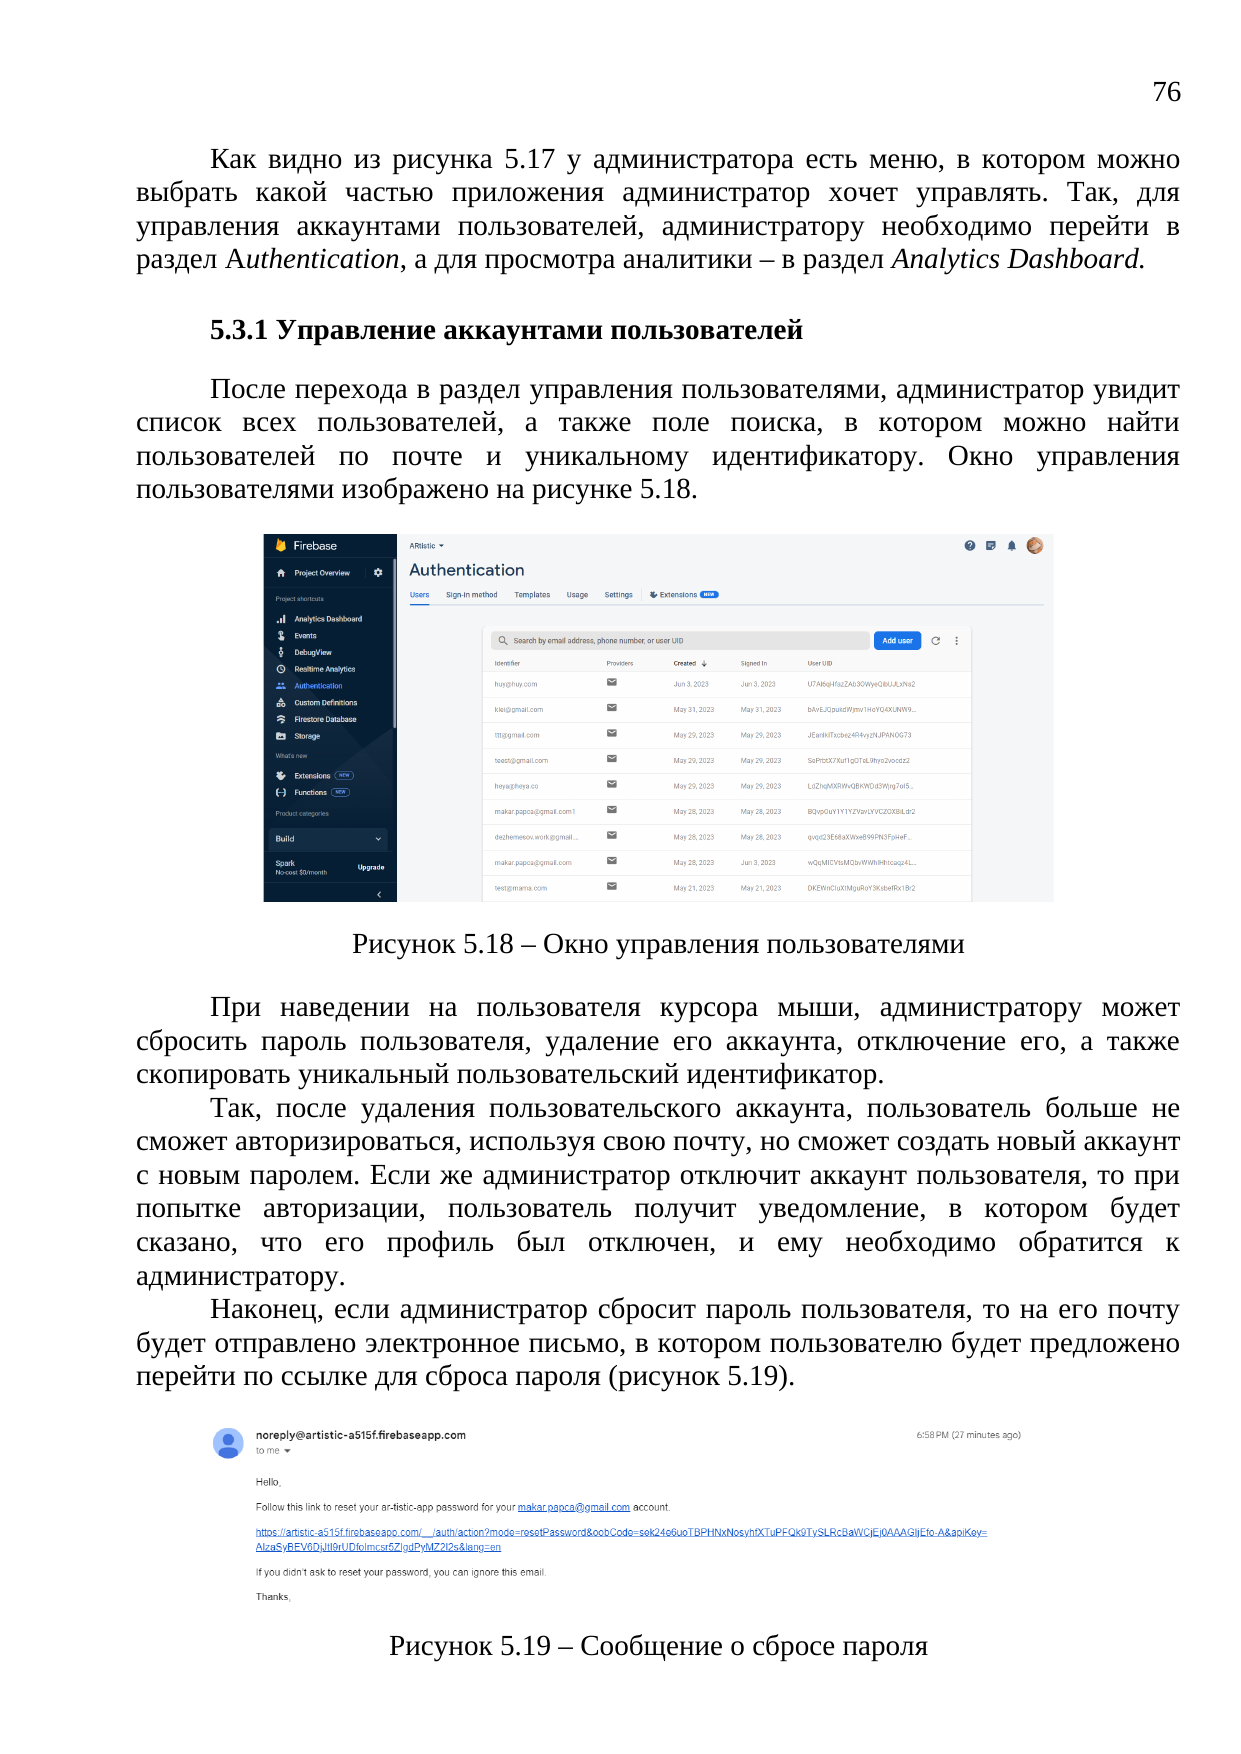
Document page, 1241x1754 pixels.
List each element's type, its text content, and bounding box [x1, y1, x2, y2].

picture [209, 1425, 1029, 1603]
text Наконец, если администратор сбросит пароль пользователя, то на его почту будет отправлено электронное письмо, в котором пользователю будет предложено перейти по ссылке для сброса пароля (рисунок 5.19). [136, 1291, 1181, 1392]
picture [263, 534, 1054, 902]
text Как видно из рисунка 5.17 у администратора есть меню, в котором можно выбрать какой частью приложения администратор хочет управлять. Так, для управления аккаунтами пользователей, администратору необходимо перейти в раздел Authentication, а для просмотра аналитики – в раздел Analytics Dashboard. [136, 141, 1181, 275]
text При наведении на пользователя курсора мыши, администратору может сбросить пароль пользователя, удаление его аккаунта, отключение его, а также скопировать уникальный пользовательский идентификатор. [136, 989, 1181, 1090]
text Рисунок 5.19 – Сообщение о сбросе пароля [136, 1628, 1181, 1661]
text Так, после удаления пользовательского аккаунта, пользователь больше не сможет авторизироваться, используя свою почту, но сможет создать новый аккаунт с новым паролем. Если же администратор отключит аккаунт пользователя, то при попытке авторизации, пользователь получит уведомление, в котором будет сказано, что его профиль был отключен, и ему необходимо обратится к администратору. [136, 1090, 1181, 1291]
subtitle 5.3.1 Управление аккаунтами пользователей [136, 312, 1181, 346]
text Рисунок 5.18 – Окно управления пользователями [136, 927, 1181, 960]
text После перехода в раздел управления пользователями, администратор увидит список всех пользователей, а также поле поиска, в котором можно найти пользователей по почте и уникальному идентификатору. Окно управления пользователями изображено на рисунке 5.18. [136, 371, 1181, 505]
